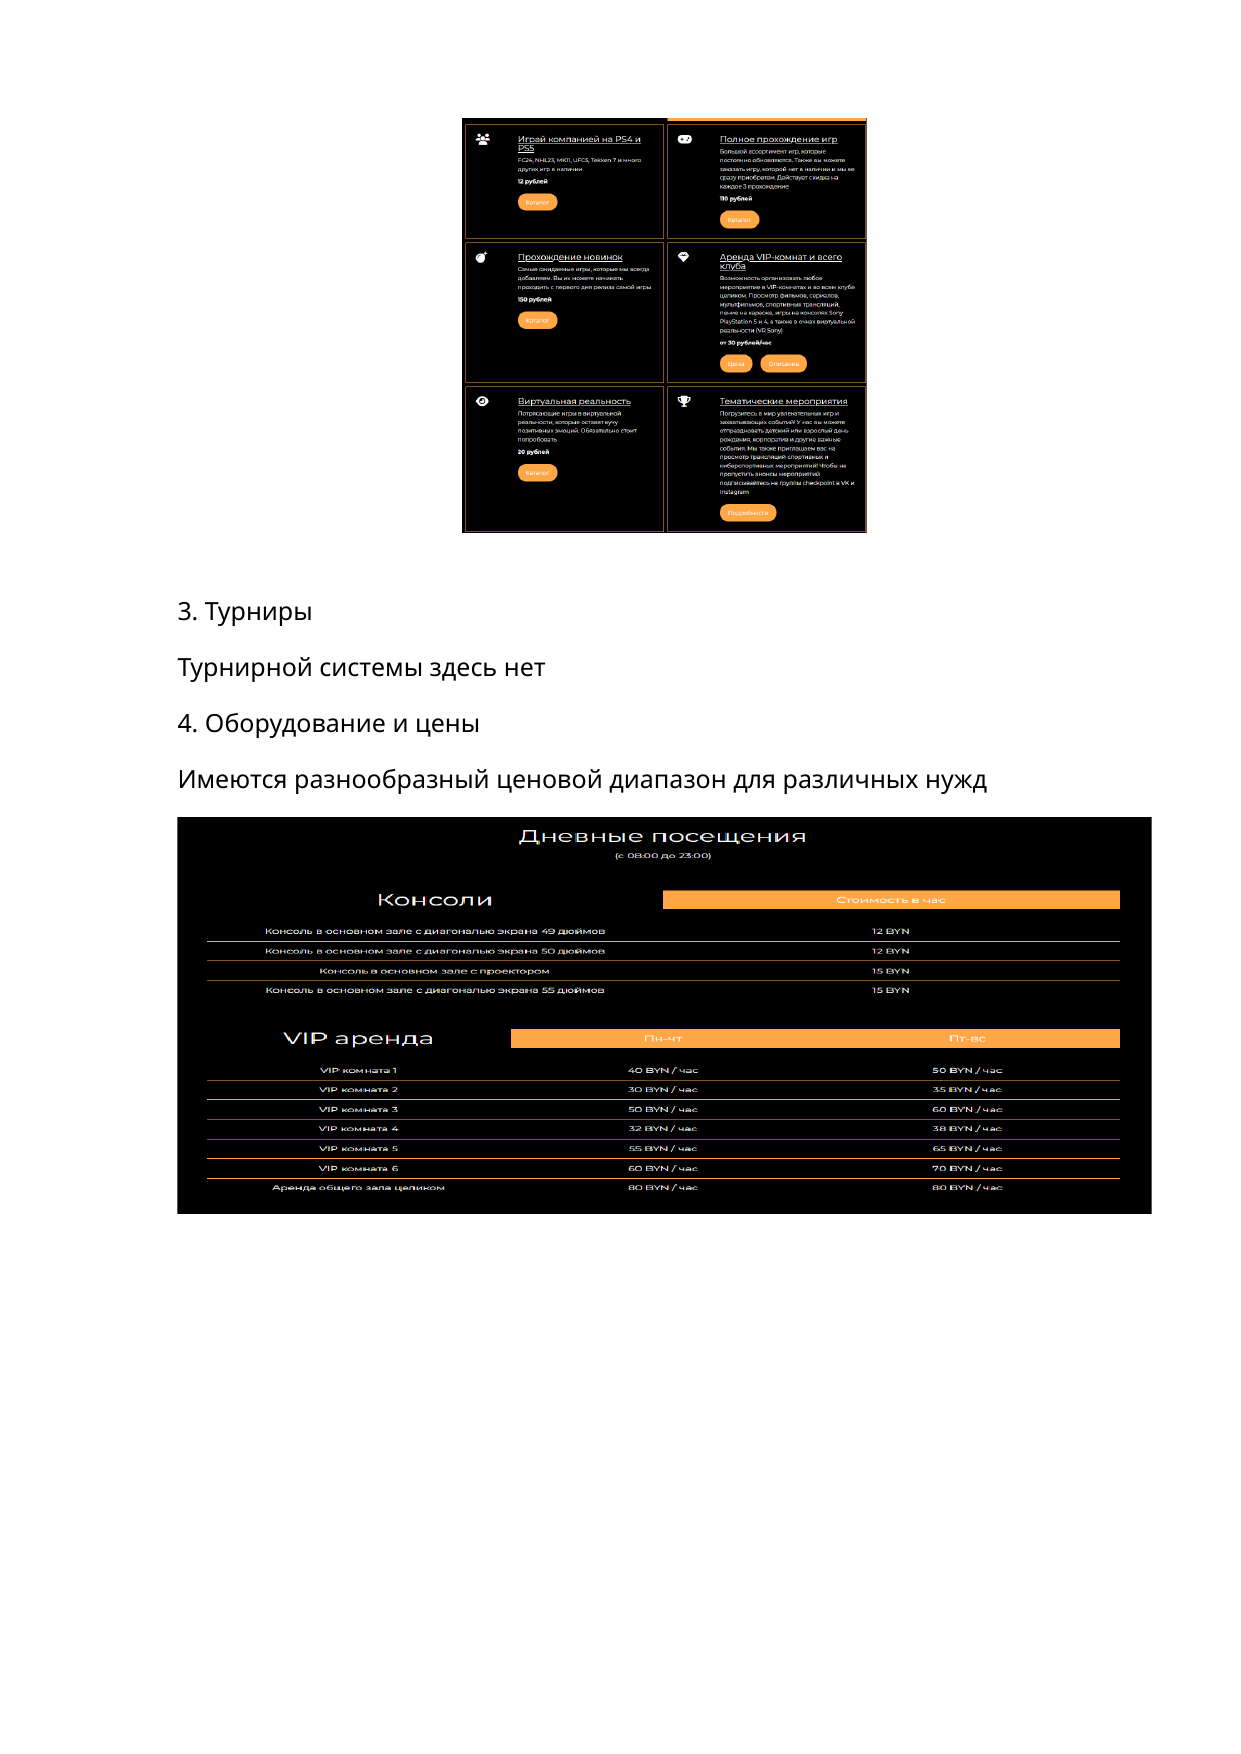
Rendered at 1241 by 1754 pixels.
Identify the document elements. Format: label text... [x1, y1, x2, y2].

picture [462, 118, 867, 533]
text Имеются разнообразный ценовой диапазон для различных нужд [177, 761, 1152, 795]
picture [177, 817, 1152, 1214]
text 3. Турниры [177, 554, 1152, 628]
text Турнирной системы здесь нет [177, 649, 1152, 684]
text 4. Оборудование и цены [177, 705, 1152, 739]
